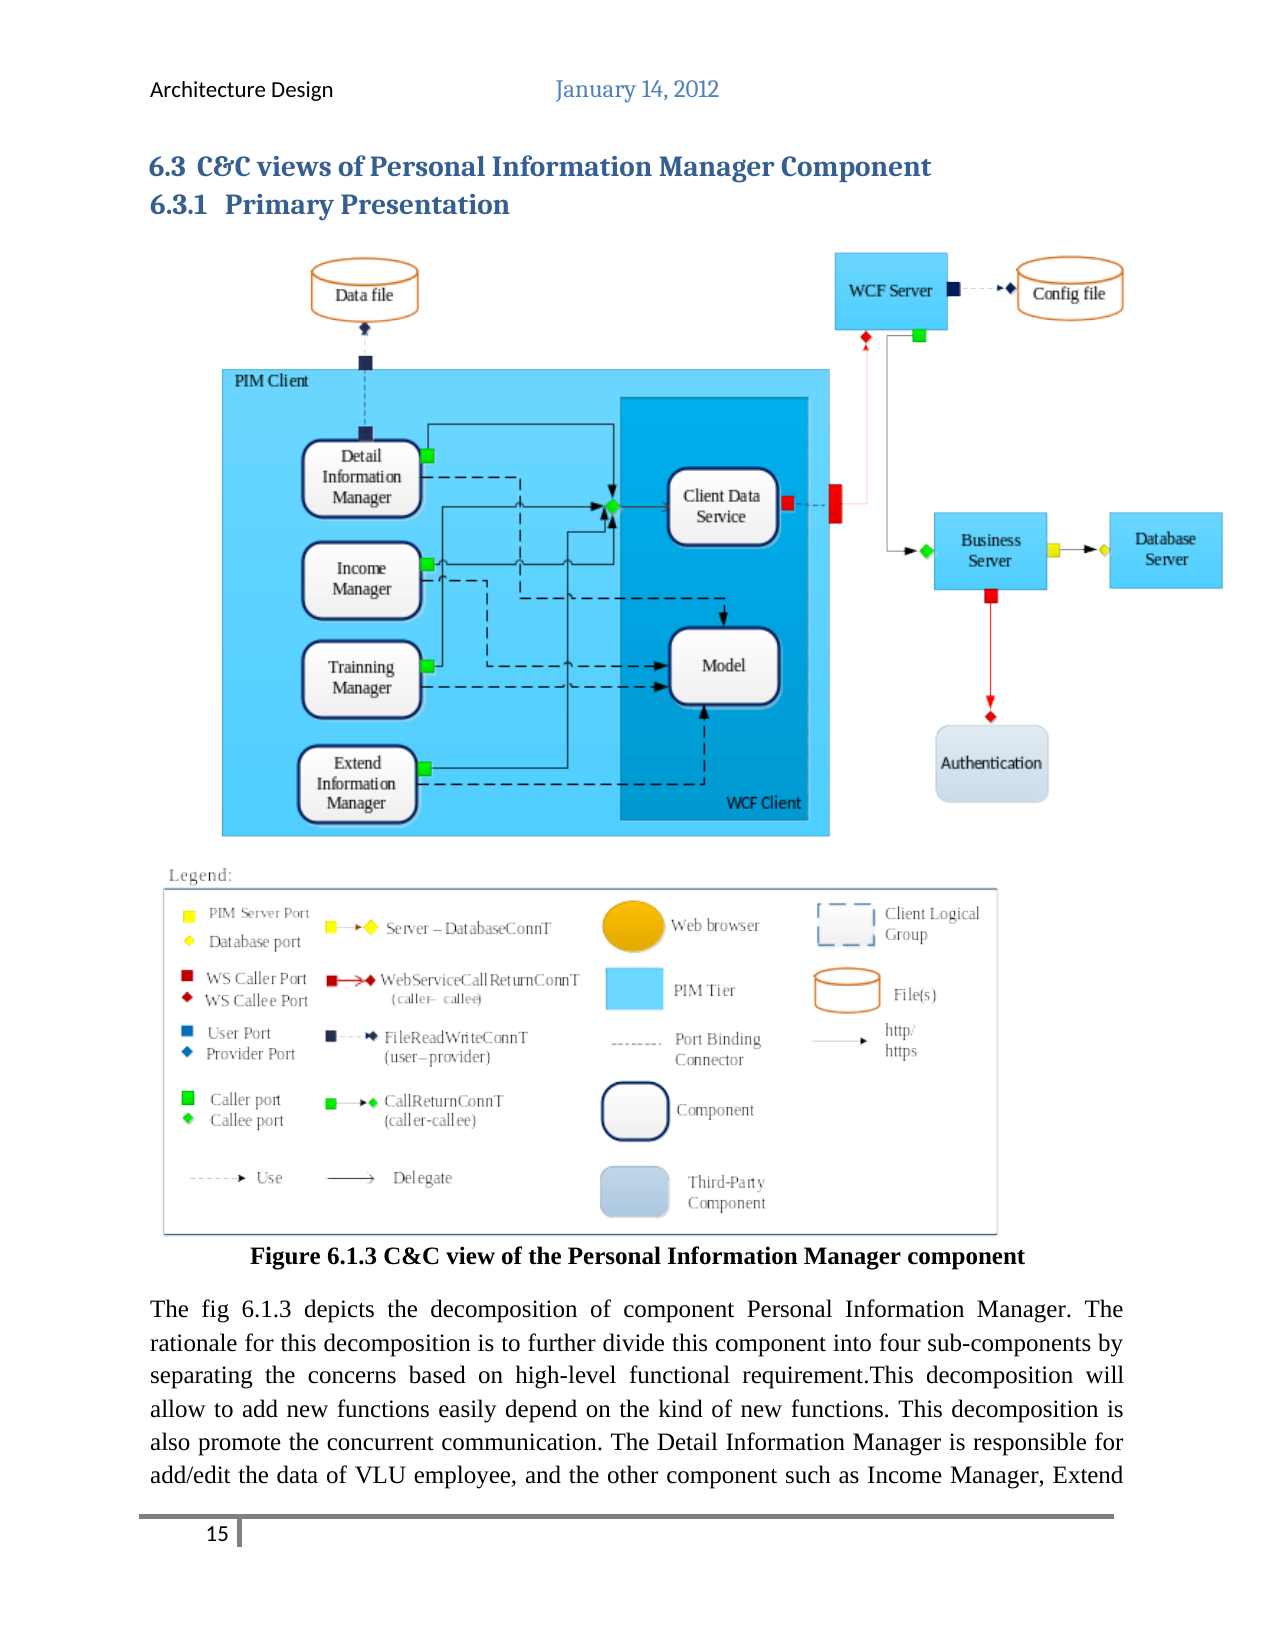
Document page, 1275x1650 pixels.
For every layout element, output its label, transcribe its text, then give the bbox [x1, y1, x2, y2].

subtitle Primary Presentation [150, 188, 1125, 222]
text Figure 6.1.3 C&C view of the Personal Information Manager component [150, 252, 1125, 1269]
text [150, 1294, 1125, 1488]
subtitle C&C views of Personal Information Manager Component [148, 150, 1125, 183]
